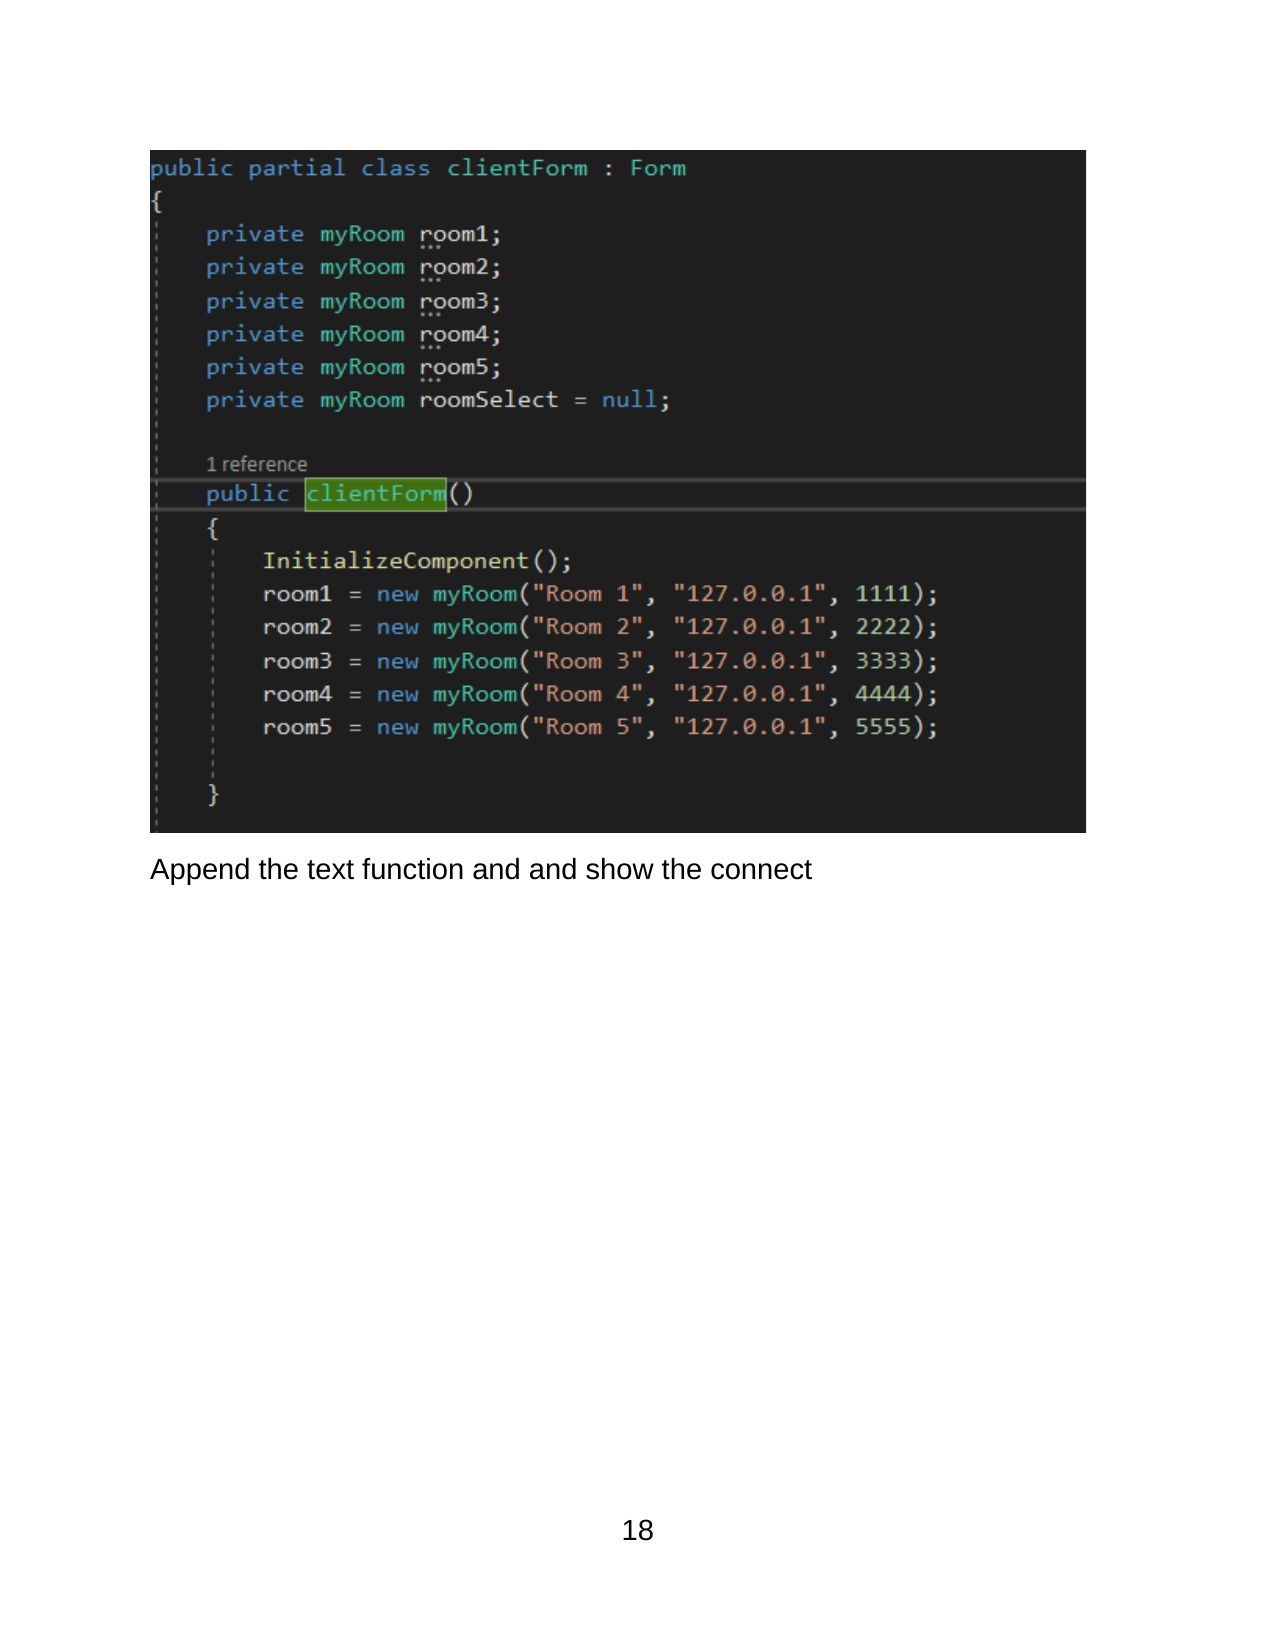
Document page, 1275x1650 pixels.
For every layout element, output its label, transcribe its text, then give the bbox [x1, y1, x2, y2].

picture [150, 150, 1087, 833]
text Append the text function and and show the connect [150, 852, 1125, 885]
